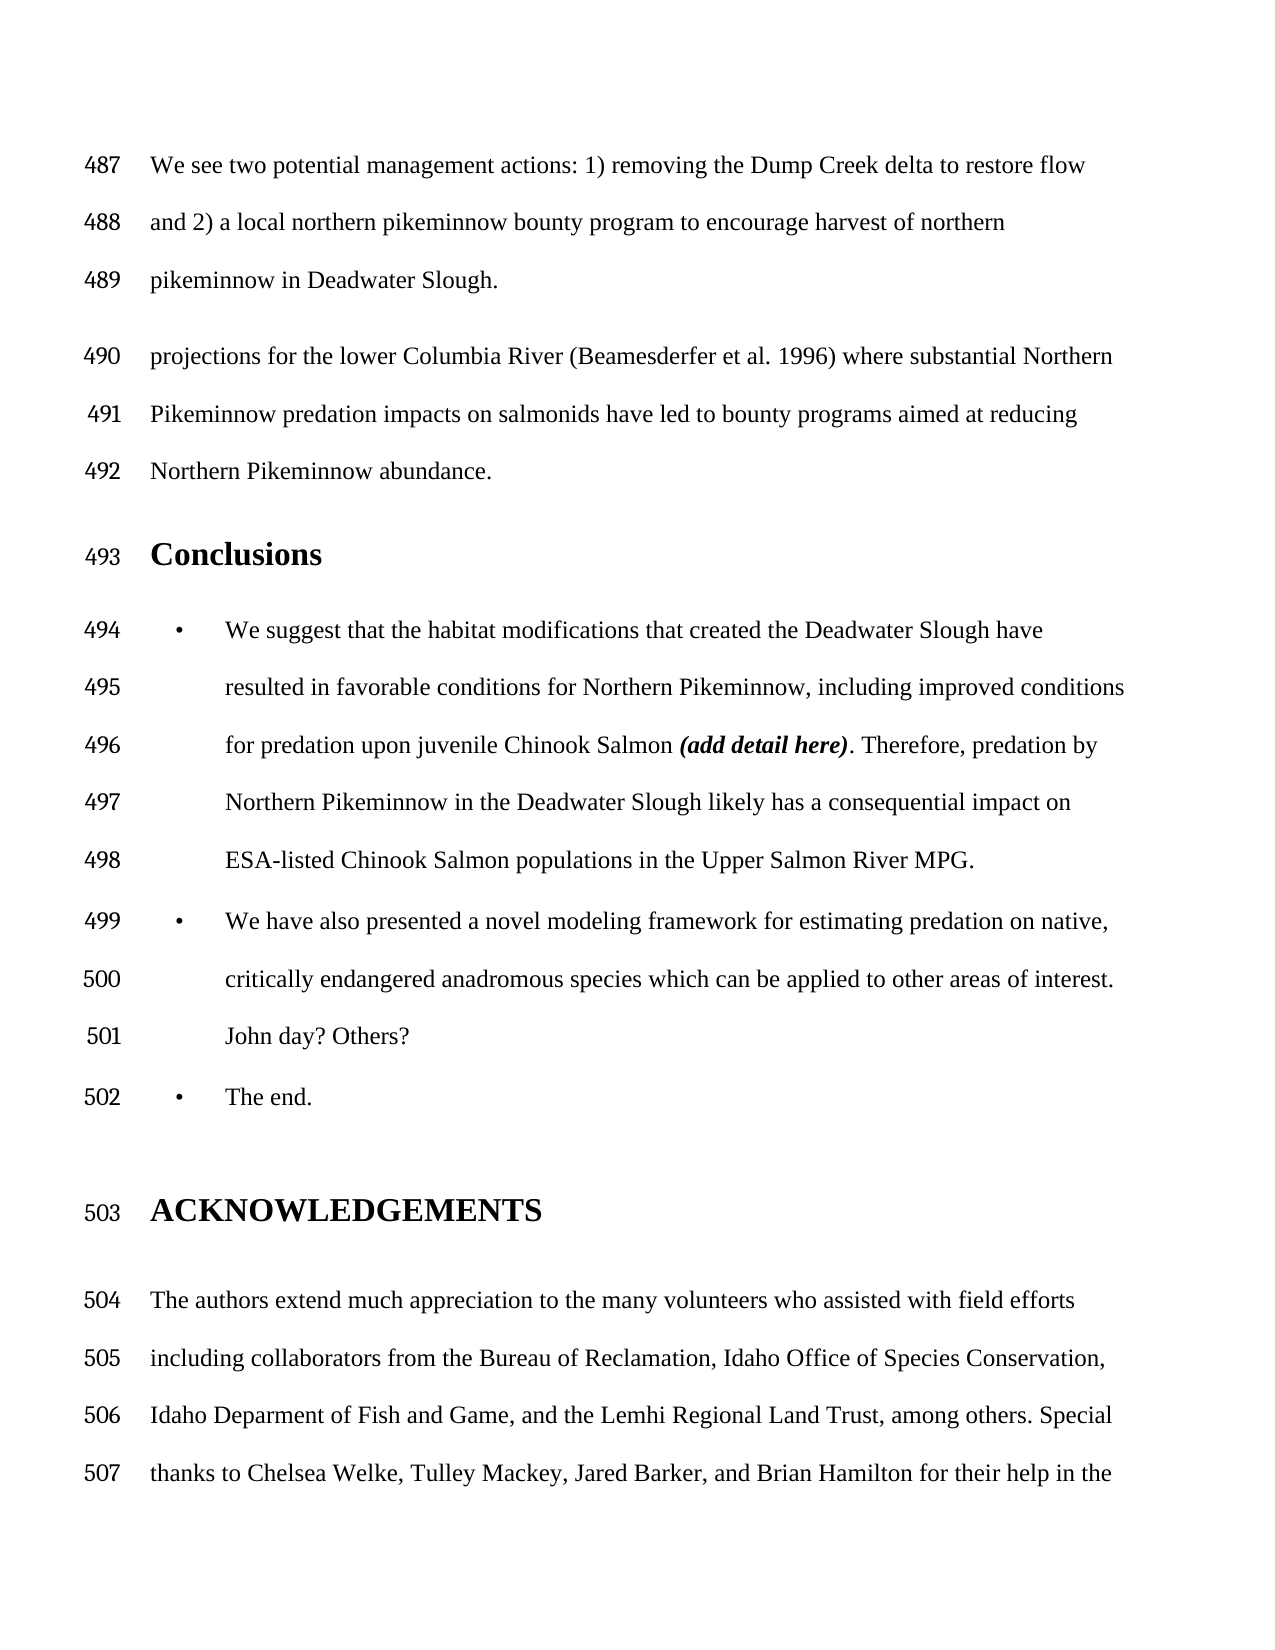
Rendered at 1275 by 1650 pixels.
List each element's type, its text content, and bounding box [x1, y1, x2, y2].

list We suggest that the habitat modifications that created the Deadwater Slough have resulted in favorable conditions for Northern Pikeminnow, including improved conditions for predation upon juvenile Chinook Salmon (add detail here). Therefore, predation by Northern Pikeminnow in the Deadwater Slough likely has a consequential impact on ESA-listed Chinook Salmon populations in the Upper Salmon River MPG. [175, 615, 1125, 874]
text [150, 1285, 1125, 1487]
list The end. [175, 1082, 1125, 1111]
list We have also presented a novel modeling framework for estimating predation on native, critically endangered anadromous species which can be applied to other areas of interest. John day? Others? [175, 906, 1125, 1050]
subtitle Conclusions [150, 534, 1125, 573]
text We see two potential management actions: 1) removing the Dump Creek delta to restore flow and 2) a local northern pikeminnow bounty program to encourage harvest of northern pikeminnow in Deadwater Slough. [150, 150, 1125, 294]
text projections for the lower Columbia River (Beamesderfer et al. 1996) where substantial Northern Pikeminnow predation impacts on salmonids have led to bounty programs aimed at reducing Northern Pikeminnow abundance. [150, 341, 1125, 485]
subtitle Acknowledgements [150, 1190, 1125, 1228]
